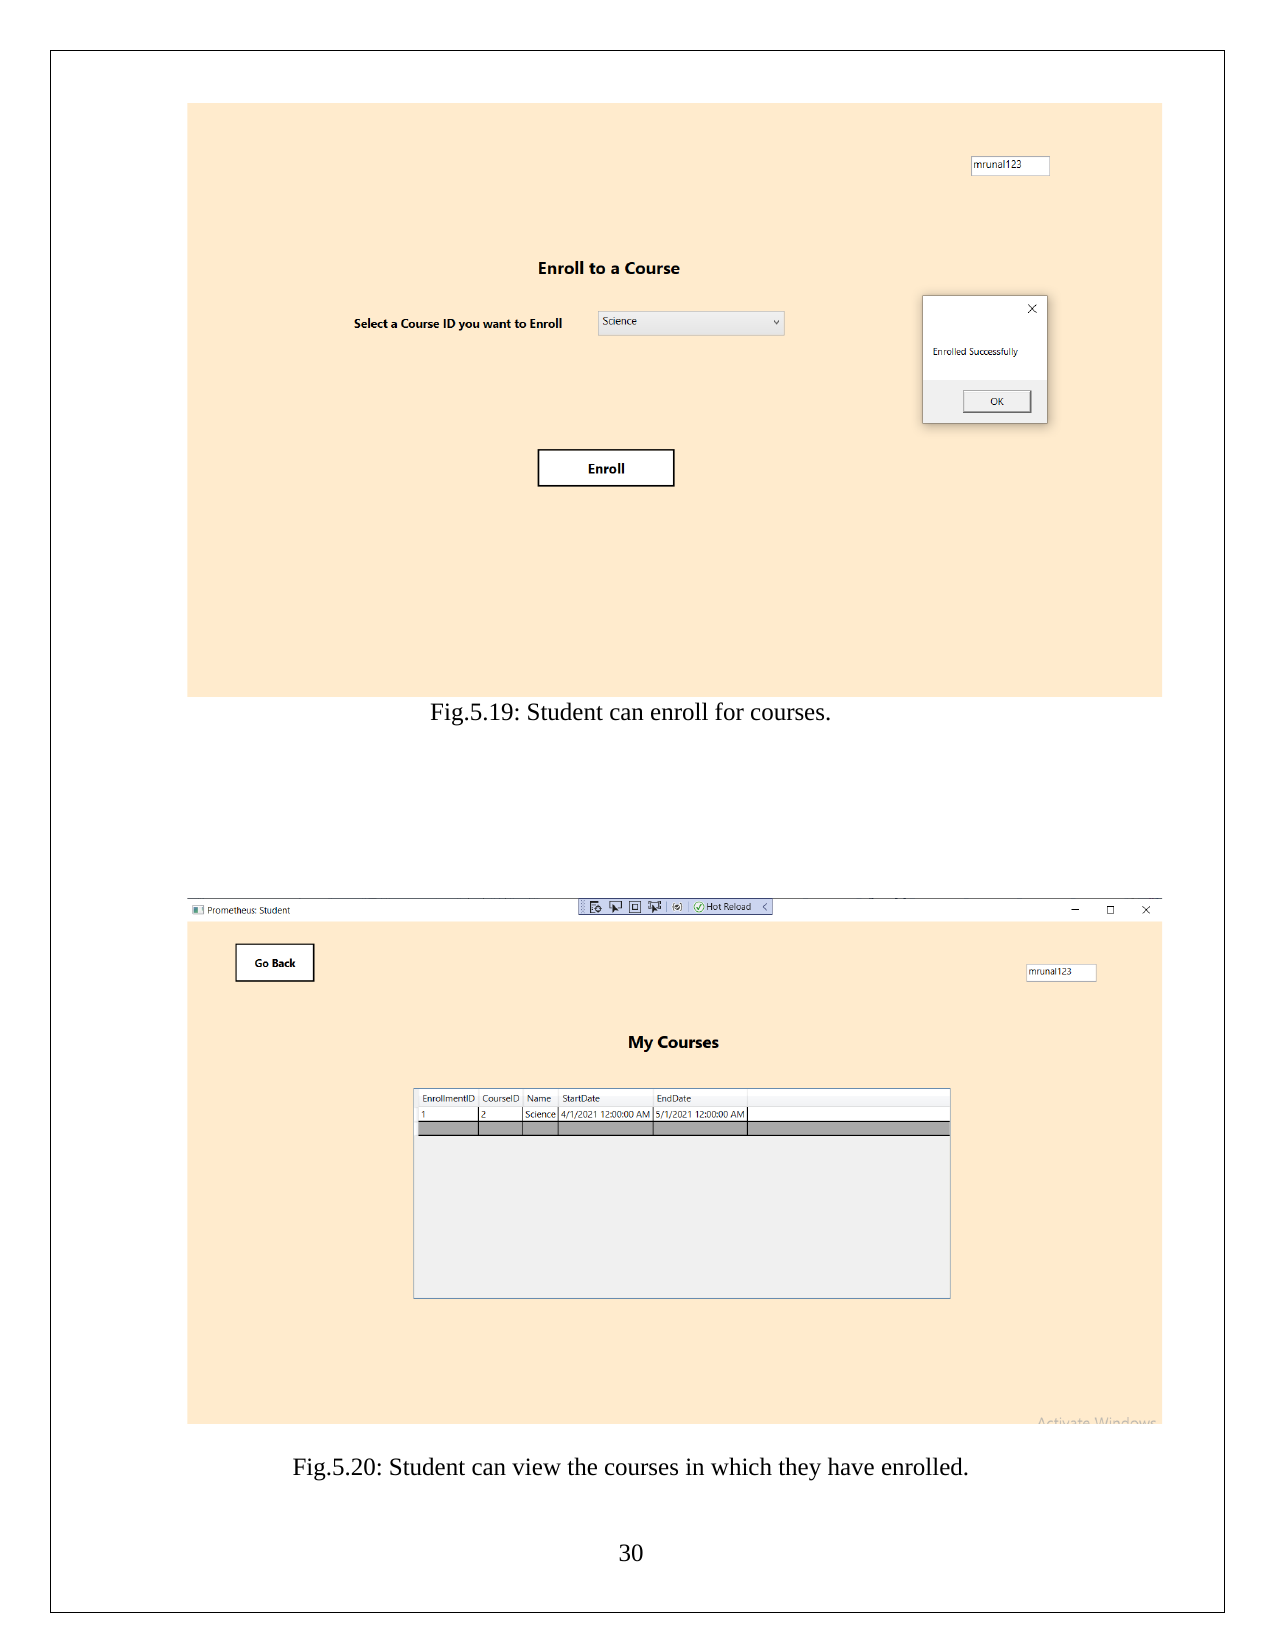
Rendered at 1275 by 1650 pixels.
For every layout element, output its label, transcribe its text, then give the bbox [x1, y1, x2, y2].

picture [187, 103, 1163, 697]
text Fig.5.19: Student can enroll for courses. [187, 697, 1074, 726]
text Fig.5.20: Student can view the courses in which they have enrolled. [187, 1452, 1074, 1481]
picture [187, 898, 1163, 1424]
text 30 [187, 1538, 1074, 1567]
